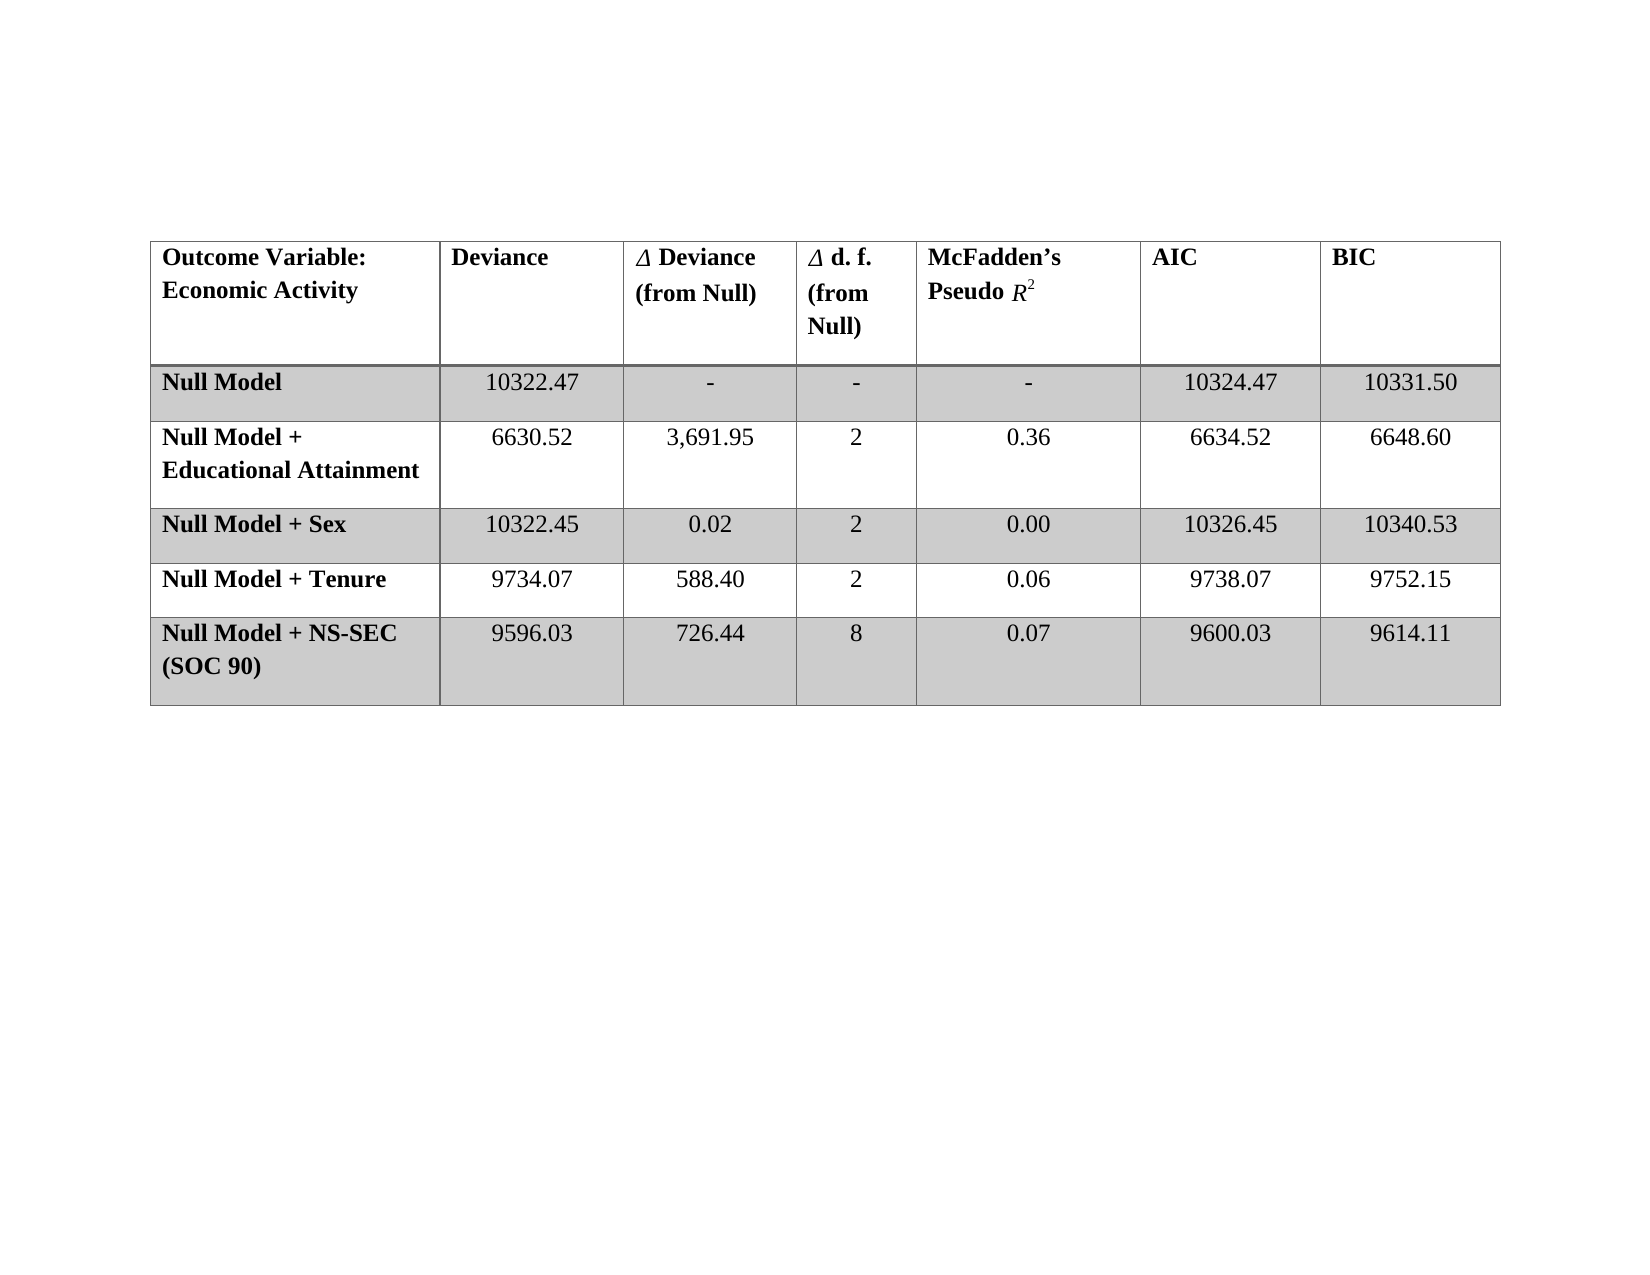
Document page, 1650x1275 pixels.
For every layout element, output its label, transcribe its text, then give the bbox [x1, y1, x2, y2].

table_cell 9596.03 [441, 618, 623, 705]
table_cell 0.02 [624, 509, 796, 563]
table_cell 10322.45 [441, 509, 623, 563]
table_header McFadden’s Pseudo [917, 242, 1140, 364]
table_cell 726.44 [624, 618, 796, 705]
table_cell 9614.11 [1321, 618, 1500, 705]
table_cell 3,691.95 [624, 422, 796, 508]
table_cell 9600.03 [1141, 618, 1320, 705]
table_cell 6648.60 [1321, 422, 1500, 508]
table_cell 588.40 [624, 564, 796, 617]
table_cell - [624, 367, 796, 421]
table_header Deviance (from Null) [624, 242, 796, 364]
table_cell 0.36 [917, 422, 1140, 508]
table_cell 2 [797, 509, 916, 563]
table_cell 9752.15 [1321, 564, 1500, 617]
table_header d. f. (from Null) [797, 242, 916, 364]
table_cell 10322.47 [441, 367, 623, 421]
table_cell - [797, 367, 916, 421]
table_cell 2 [797, 422, 916, 508]
table_cell 10340.53 [1321, 509, 1500, 563]
table_cell 6634.52 [1141, 422, 1320, 508]
table_cell Null Model + NS-SEC (SOC 90) [151, 618, 439, 705]
table_cell 8 [797, 618, 916, 705]
table_cell 0.06 [917, 564, 1140, 617]
table_header BIC [1321, 242, 1500, 364]
table_cell - [917, 367, 1140, 421]
table_cell 9734.07 [441, 564, 623, 617]
table_cell 10326.45 [1141, 509, 1320, 563]
table_cell 2 [797, 564, 916, 617]
table_header Outcome Variable: Economic Activity [151, 242, 439, 364]
table_cell 0.00 [917, 509, 1140, 563]
table_cell 10324.47 [1141, 367, 1320, 421]
table_header AIC [1141, 242, 1320, 364]
table_cell 0.07 [917, 618, 1140, 705]
table_cell Null Model + Sex [151, 509, 439, 563]
table_cell 10331.50 [1321, 367, 1500, 421]
table_cell Null Model [151, 367, 439, 421]
table_cell 9738.07 [1141, 564, 1320, 617]
table_cell Null Model + Tenure [151, 564, 439, 617]
table_header Deviance [441, 242, 623, 364]
table_cell 6630.52 [441, 422, 623, 508]
table_cell Null Model + Educational Attainment [151, 422, 439, 508]
